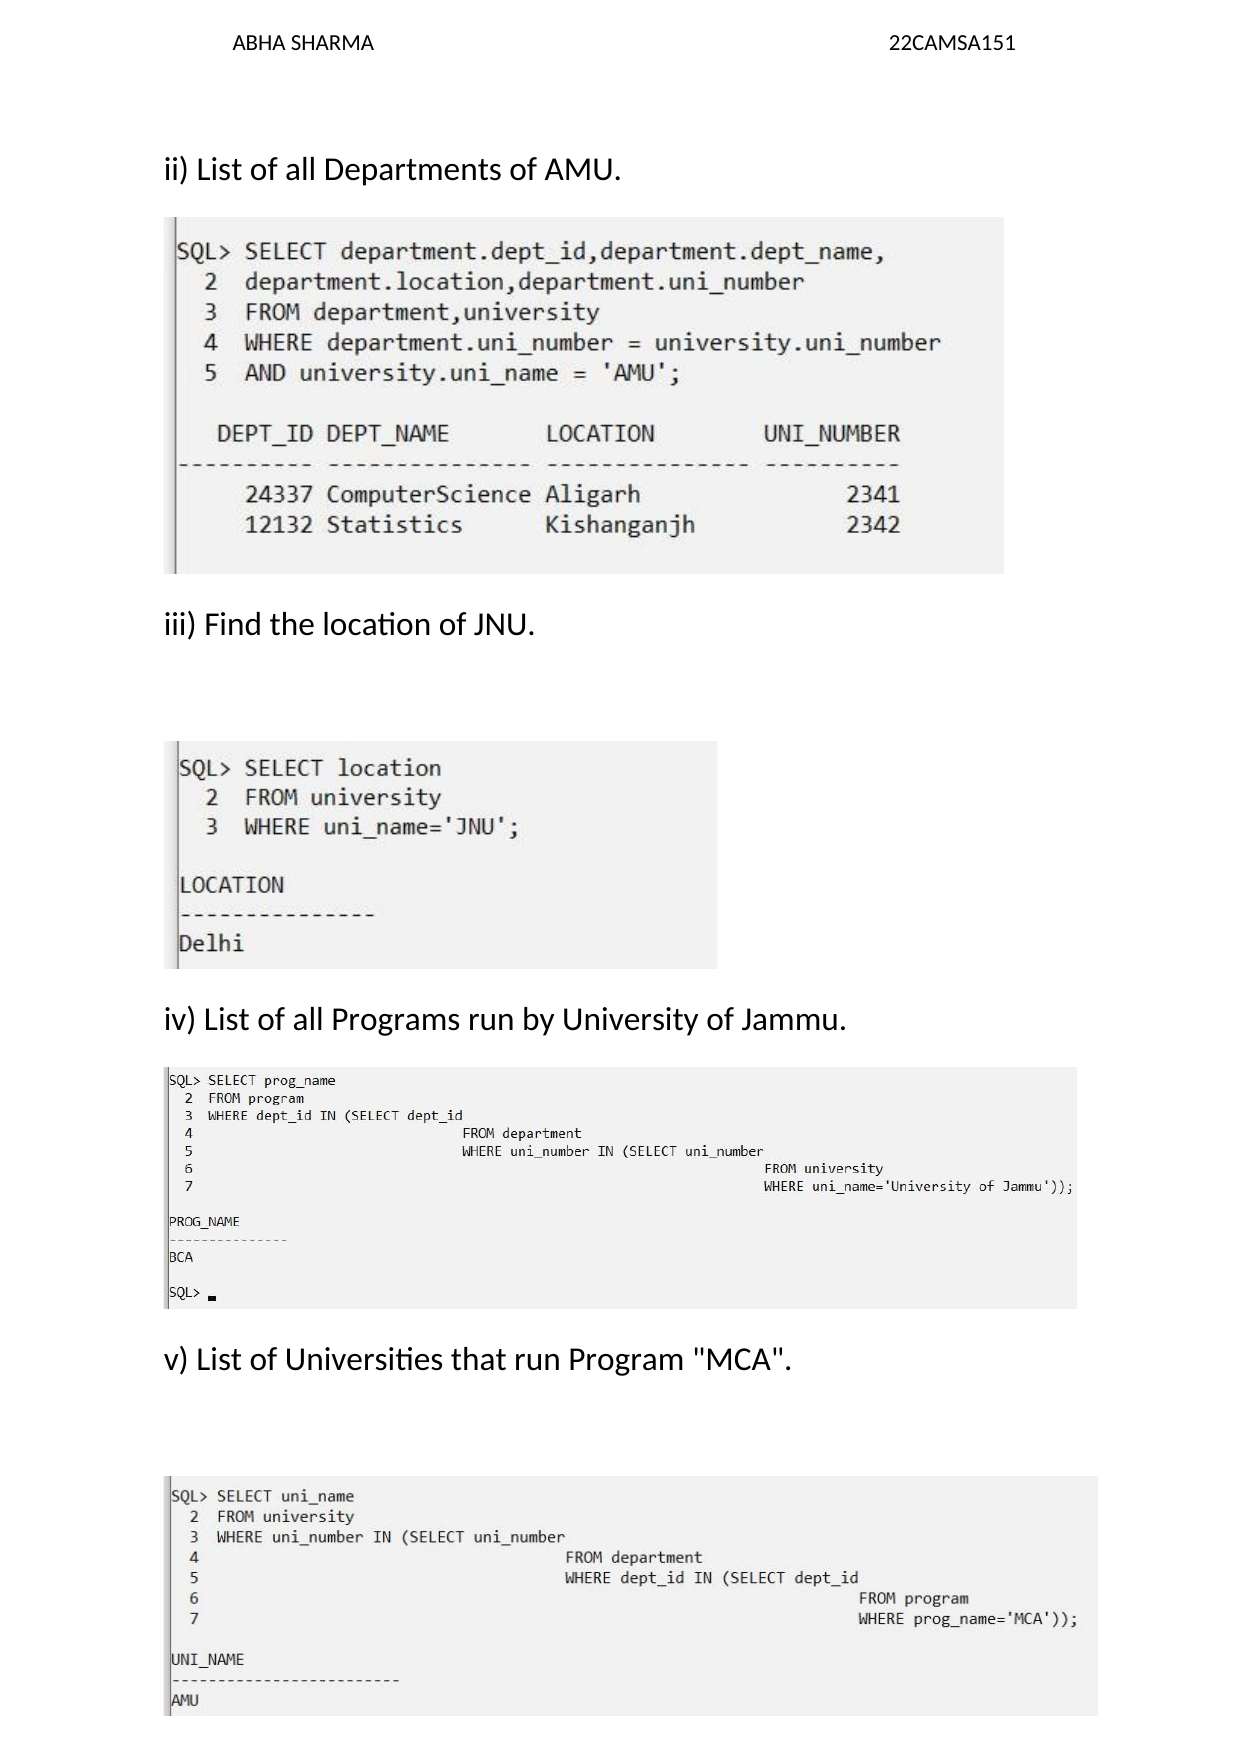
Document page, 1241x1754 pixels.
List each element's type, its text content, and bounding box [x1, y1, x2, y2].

picture [163, 1476, 1099, 1716]
text ii) List of all Departments of AMU. [163, 148, 1077, 189]
text v) List of Universities that run Program "MCA". [163, 1338, 1077, 1379]
picture [163, 217, 1004, 574]
picture [163, 1067, 1078, 1309]
text iii) Find the location of JNU. [163, 603, 1077, 644]
picture [163, 741, 718, 969]
